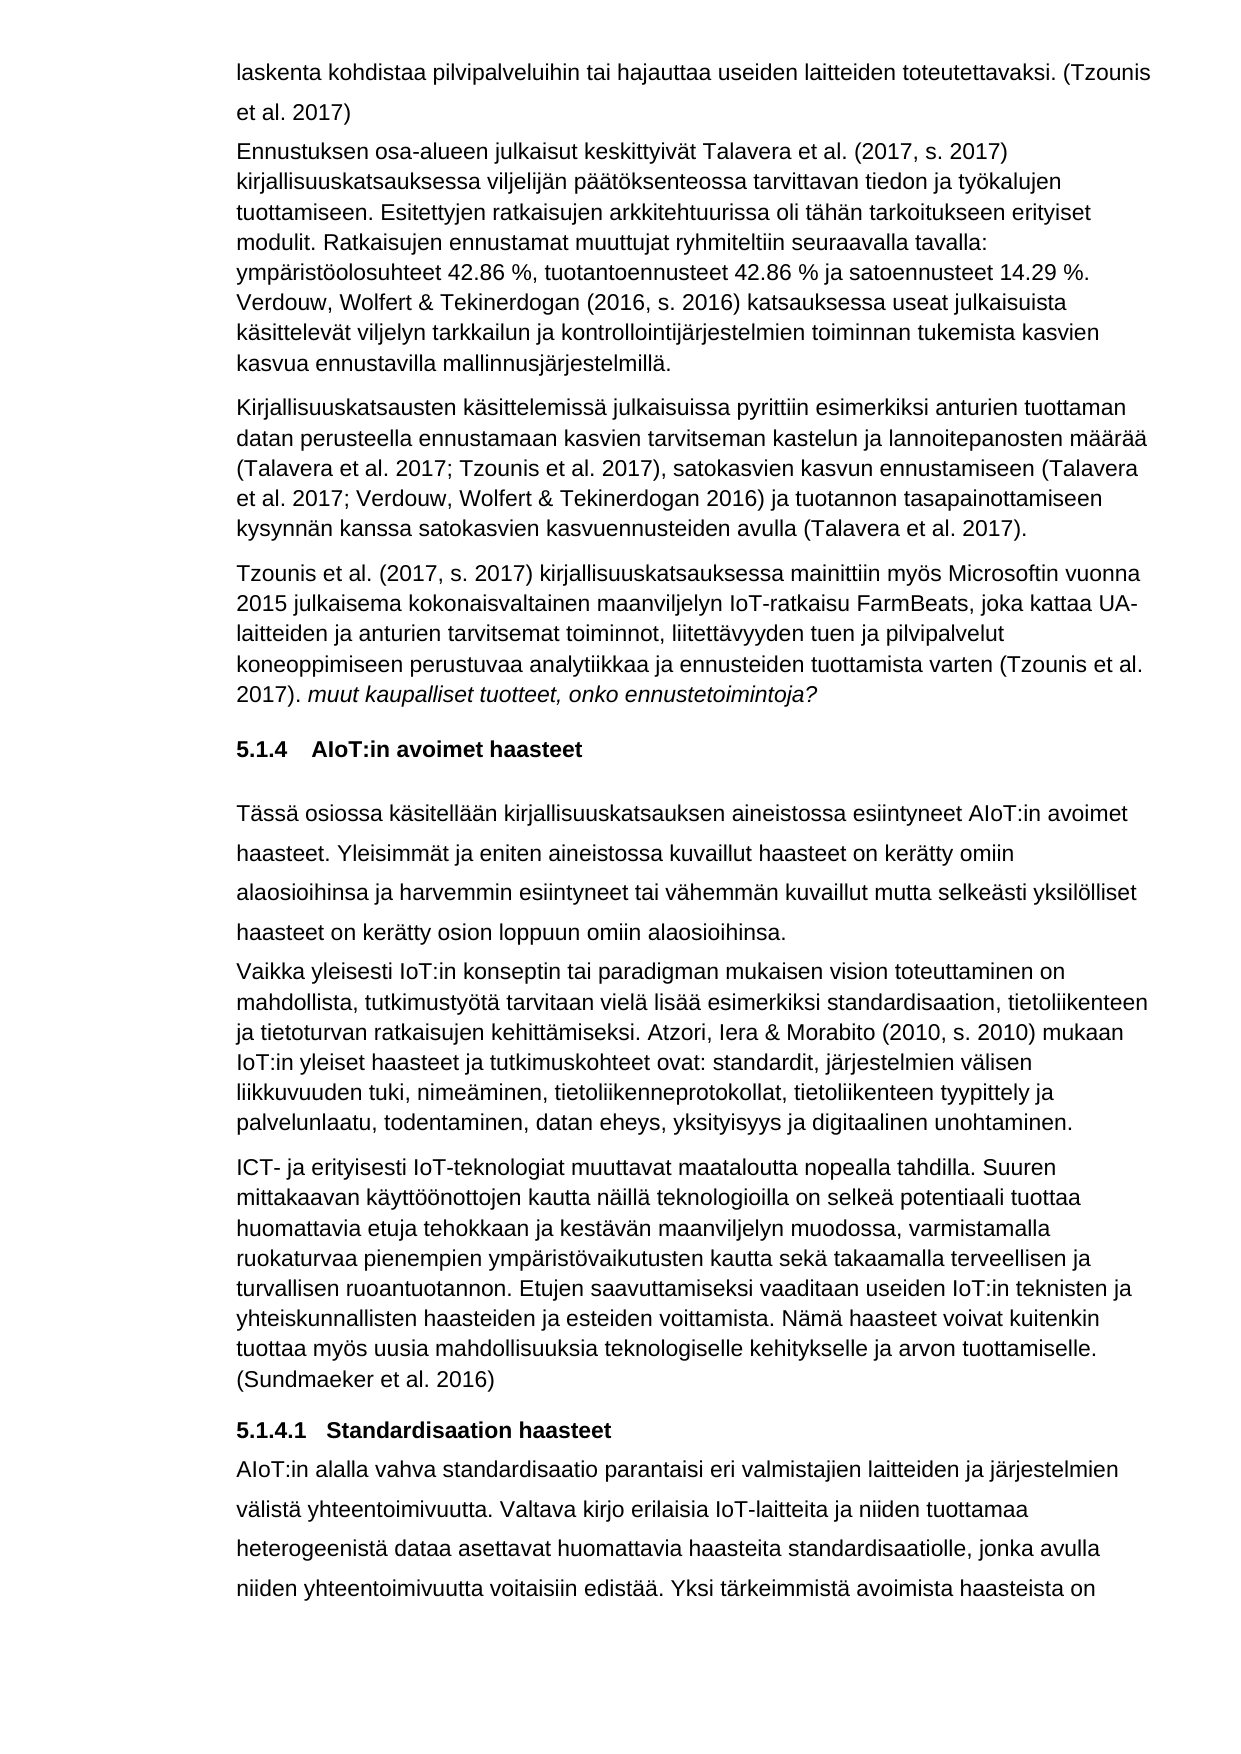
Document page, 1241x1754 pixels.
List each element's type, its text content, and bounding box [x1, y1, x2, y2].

text Kirjallisuuskatsausten käsittelemissä julkaisuissa pyrittiin esimerkiksi anturien tuottaman datan perusteella ennustamaan kasvien tarvitseman kastelun ja lannoitepanosten määrää (Talavera et al. 2017; Tzounis et al. 2017), satokasvien kasvun ennustamiseen (Talavera et al. 2017; Verdouw, Wolfert & Tekinerdogan 2016) ja tuotannon tasapainottamiseen kysynnän kanssa satokasvien kasvuennusteiden avulla (Talavera et al. 2017). [236, 394, 1152, 541]
text ICT- ja erityisesti IoT-teknologiat muuttavat maataloutta nopealla tahdilla. Suuren mittakaavan käyttöönottojen kautta näillä teknologioilla on selkeä potentiaali tuottaa huomattavia etuja tehokkaan ja kestävän maanviljelyn muodossa, varmistamalla ruokaturvaa pienempien ympäristövaikutusten kautta sekä takaamalla terveellisen ja turvallisen ruoantuotannon. Etujen saavuttamiseksi vaaditaan useiden IoT:in teknisten ja yhteiskunnallisten haasteiden ja esteiden voittamista. Nämä haasteet voivat kuitenkin tuottaa myös uusia mahdollisuuksia teknologiselle kehitykselle ja arvon tuottamiselle. (Sundmaeker et al. 2016) [236, 1154, 1152, 1392]
subtitle AIoT:in avoimet haasteet [236, 736, 1152, 762]
subtitle Standardisaation haasteet [236, 1417, 1152, 1443]
text Ennustuksen osa-alueen julkaisut keskittyivät Talavera et al. (2017, s. 2017) kirjallisuuskatsauksessa viljelijän päätöksenteossa tarvittavan tiedon ja työkalujen tuottamiseen. Esitettyjen ratkaisujen arkkitehtuurissa oli tähän tarkoitukseen erityiset modulit. Ratkaisujen ennustamat muuttujat ryhmiteltiin seuraavalla tavalla: ympäristöolosuhteet 42.86 %, tuotantoennusteet 42.86 % ja satoennusteet 14.29 %. Verdouw, Wolfert & Tekinerdogan (2016, s. 2016) katsauksessa useat julkaisuista käsittelevät viljelyn tarkkailun ja kontrollointijärjestelmien toiminnan tukemista kasvien kasvua ennustavilla mallinnusjärjestelmillä. [236, 138, 1152, 376]
text Vaikka yleisesti IoT:in konseptin tai paradigman mukaisen vision toteuttaminen on mahdollista, tutkimustyötä tarvitaan vielä lisää esimerkiksi standardisaation, tietoliikenteen ja tietoturvan ratkaisujen kehittämiseksi. Atzori, Iera & Morabito (2010, s. 2010) mukaan IoT:in yleiset haasteet ja tutkimuskohteet ovat: standardit, järjestelmien välisen liikkuvuuden tuki, nimeäminen, tietoliikenneprotokollat, tietoliikenteen tyypittely ja palvelunlaatu, todentaminen, datan eheys, yksityisyys ja digitaalinen unohtaminen. [236, 958, 1152, 1136]
text Tzounis et al. (2017, s. 2017) kirjallisuuskatsauksessa mainittiin myös Microsoftin vuonna 2015 julkaisema kokonaisvaltainen maanviljelyn IoT-ratkaisu FarmBeats, joka kattaa UA-laitteiden ja anturien tarvitsemat toiminnot, liitettävyyden tuen ja pilvipalvelut koneoppimiseen perustuvaa analytiikkaa ja ennusteiden tuottamista varten (Tzounis et al. 2017). muut kaupalliset tuotteet, onko ennustetoimintoja? [236, 560, 1152, 707]
